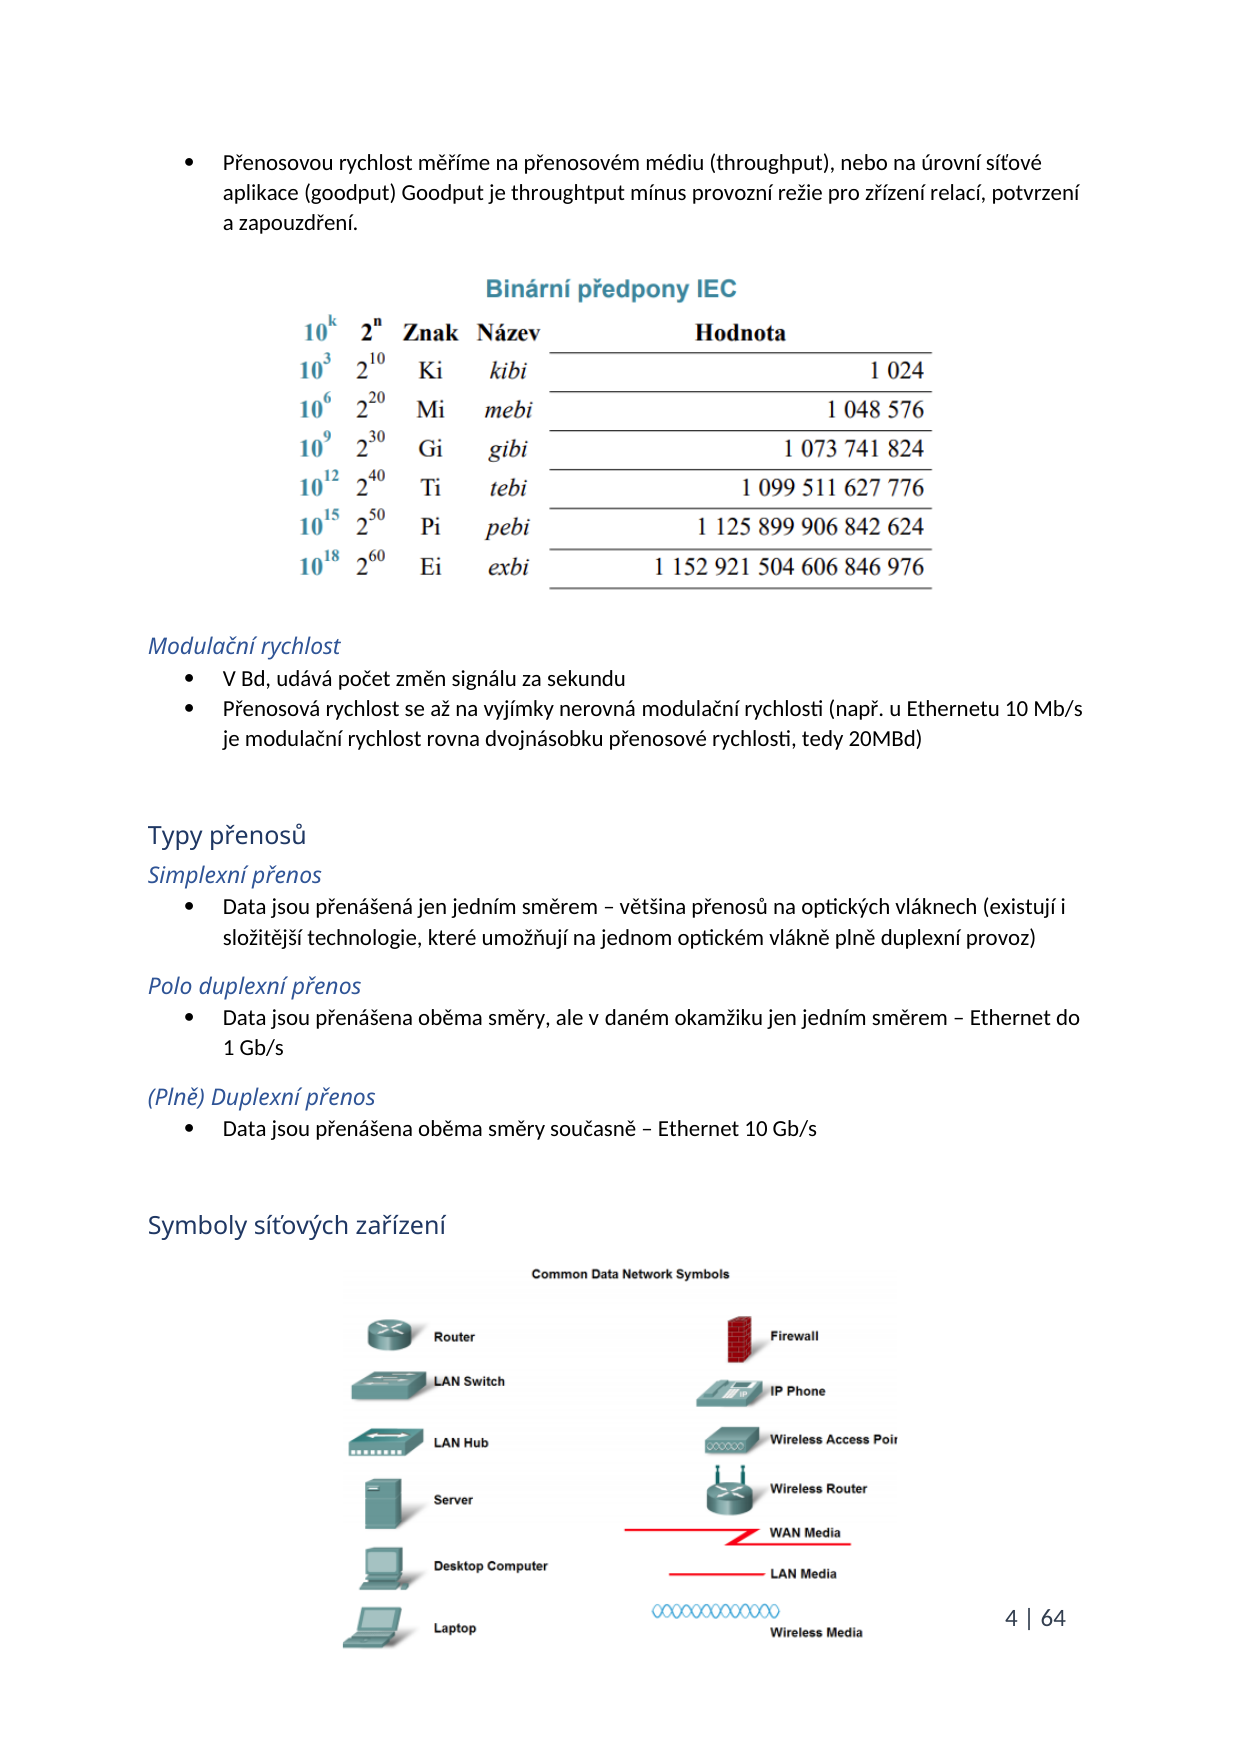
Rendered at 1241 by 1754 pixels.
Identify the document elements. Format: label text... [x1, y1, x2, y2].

picture [342, 1264, 898, 1663]
subtitle Modulační rychlost [148, 630, 1093, 661]
subtitle Simplexní přenos [148, 859, 1093, 890]
list Přenosovou rychlost měříme na přenosovém médiu (throughput), nebo na úrovní síťové aplikace (goodput) Goodput je throughtput mínus provozní režie pro zřízení relací, potvrzení a zapouzdření. [185, 148, 1093, 236]
subtitle Typy přenosů [148, 818, 1093, 852]
subtitle Polo duplexní přenos [148, 969, 1093, 1001]
picture [295, 273, 945, 599]
list Data jsou přenášená jen jedním směrem – většina přenosů na optických vláknech (existují i složitější technologie, které umožňují na jednom optickém vlákně plně duplexní provoz) [185, 892, 1093, 951]
list V Bd, udává počet změn signálu za sekundu [185, 664, 1093, 692]
subtitle (Plně) Duplexní přenos [148, 1080, 1093, 1112]
list Data jsou přenášena oběma směry, ale v daném okamžiku jen jedním směrem – Ethernet do 1 Gb/s [185, 1003, 1093, 1062]
subtitle Symboly síťových zařízení [148, 1208, 1093, 1242]
list Přenosová rychlost se až na vyjímky nerovná modulační rychlosti (např. u Ethernetu 10 Mb/s je modulační rychlost rovna dvojnásobku přenosové rychlosti, tedy 20MBd) [185, 694, 1093, 752]
list Data jsou přenášena oběma směry současně – Ethernet 10 Gb/s [185, 1114, 1093, 1142]
